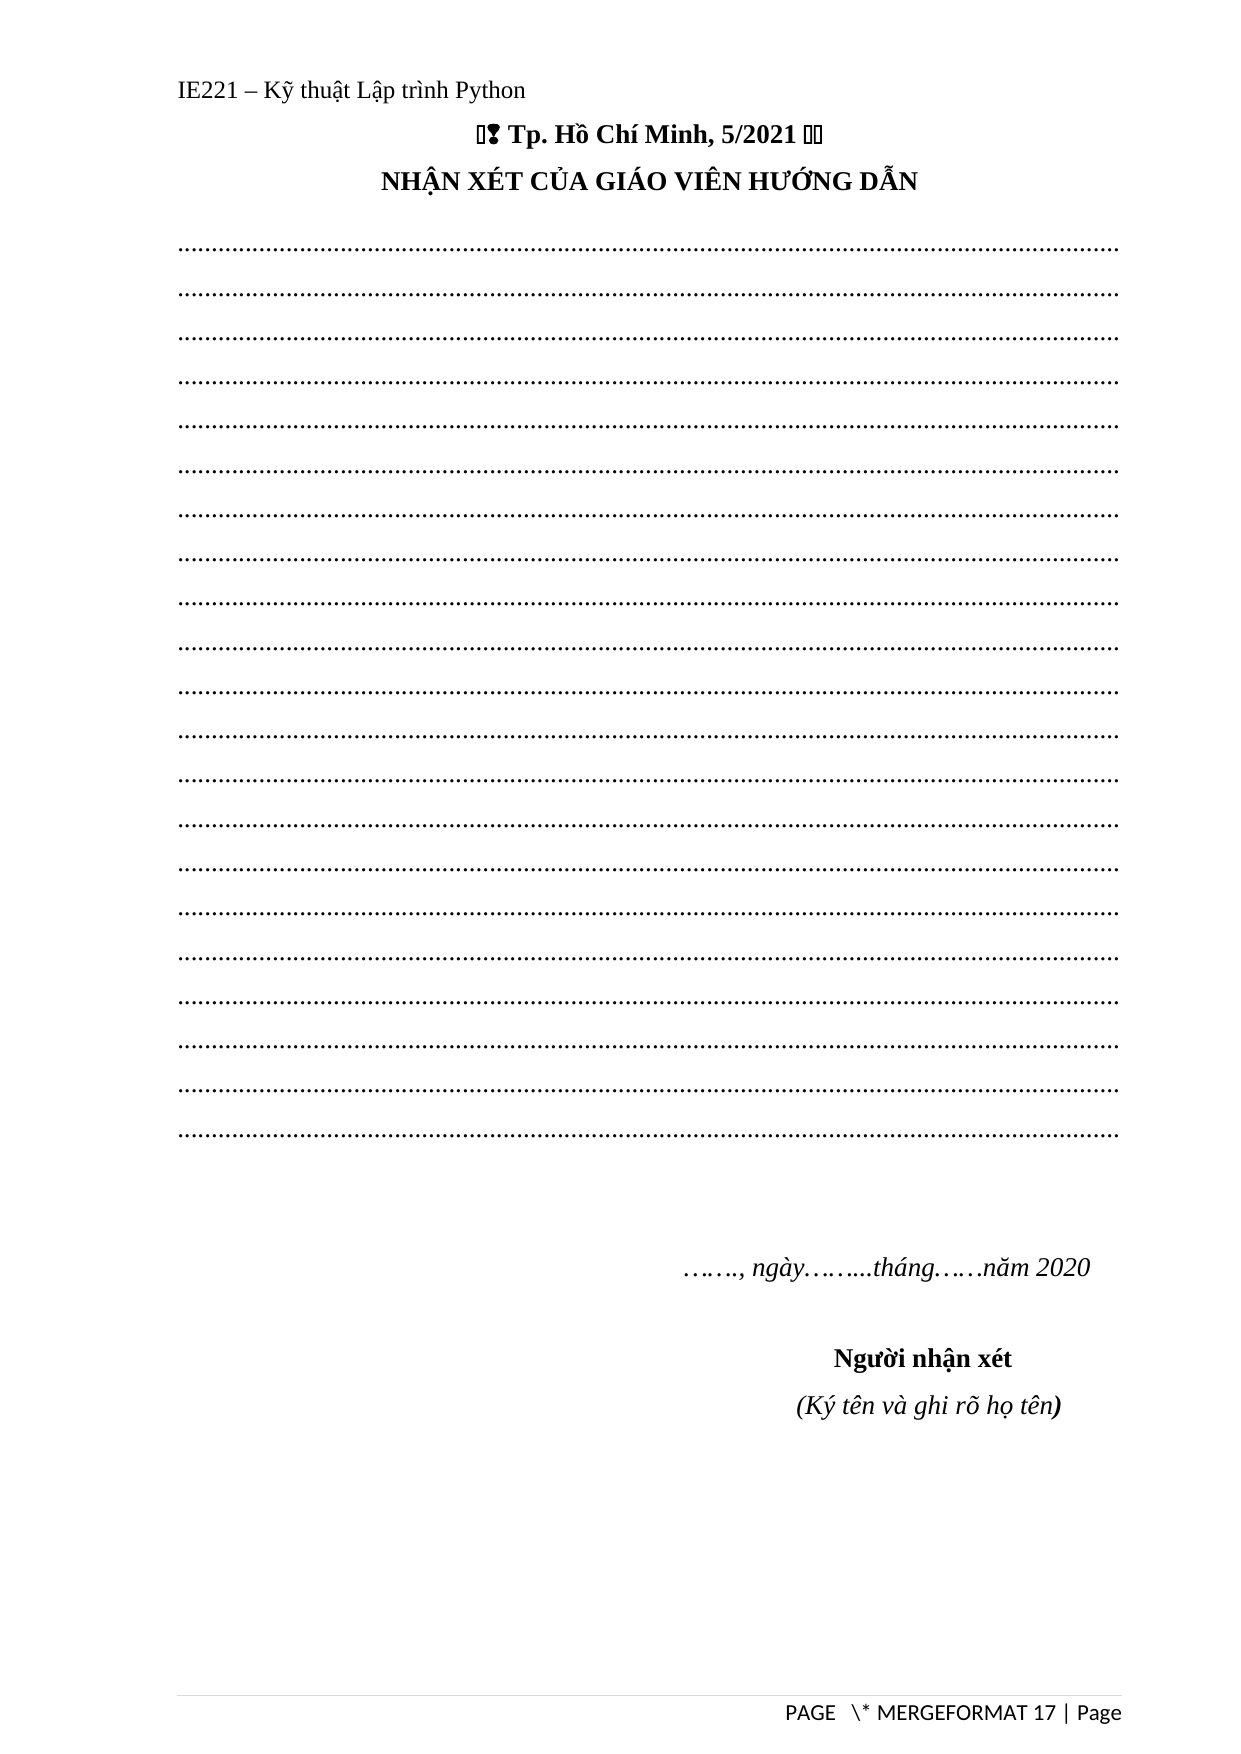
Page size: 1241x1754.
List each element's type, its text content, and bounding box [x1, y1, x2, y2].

text Tp. Hồ Chí Minh, 5/2021 [177, 118, 501, 149]
text NHẬN XÉT CỦA GIÁO VIÊN HƯỚNG DẪN [177, 165, 1122, 196]
text Tp. Hồ Chí Minh, 5/2021 [803, 118, 1122, 149]
text (Ký tên và ghi rõ họ tên) [177, 1389, 1122, 1420]
text Người nhận xét [177, 1342, 1122, 1373]
text Tp. Hồ Chí Minh, 5/2021 [508, 118, 735, 149]
text ……., ngày……...tháng……năm 2020 [177, 1251, 1122, 1282]
